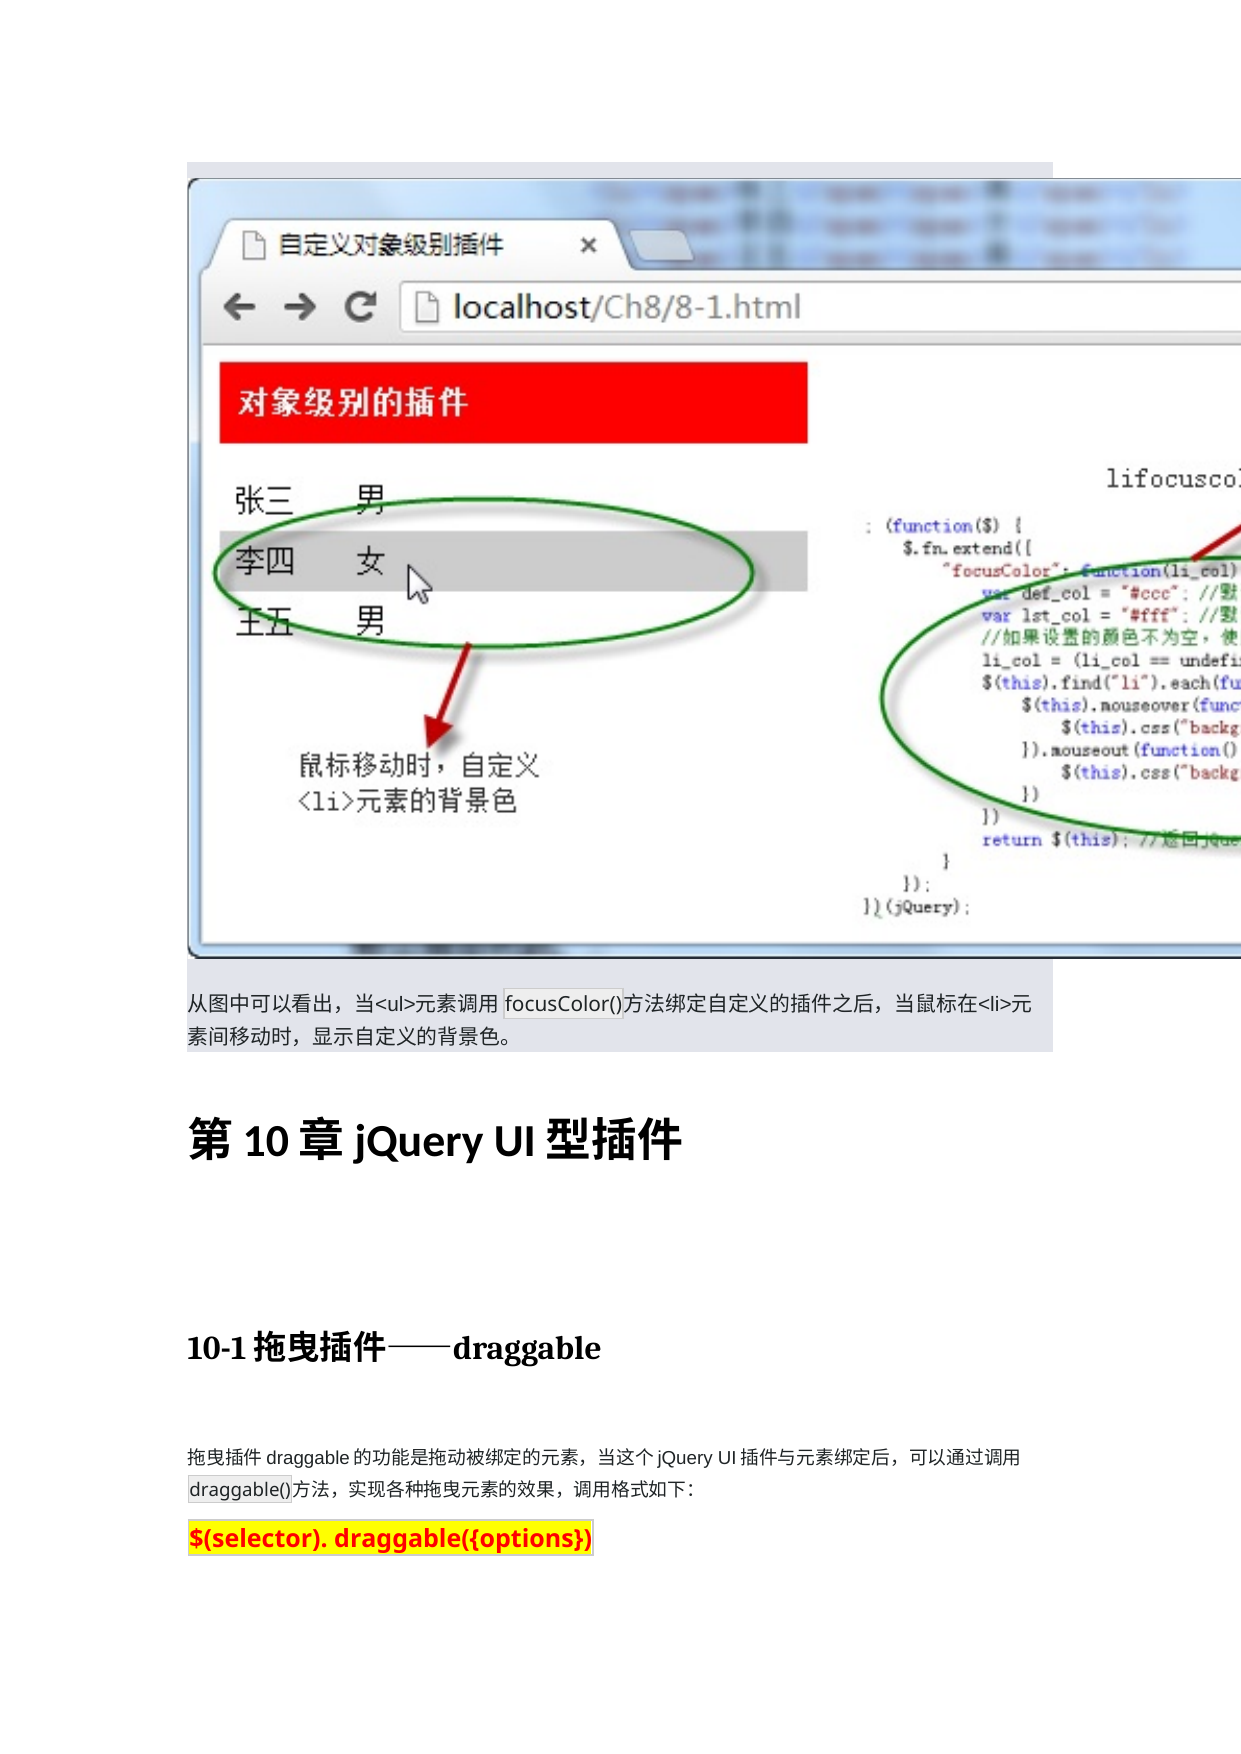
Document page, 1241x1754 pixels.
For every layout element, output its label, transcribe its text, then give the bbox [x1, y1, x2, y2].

subtitle 10-1拖曳插件——draggable [187, 1313, 1053, 1378]
subtitle 第10章 jQuery UI型插件 [187, 1087, 1053, 1185]
text 拖曳插件draggable的功能是拖动被绑定的元素，当这个jQuery UI插件与元素绑定后，可以通过调用draggable()方法，实现各种拖曳元素的效果，调用格式如下： [187, 1440, 1053, 1505]
text 从图中可以看出，当<ul>元素调用focusColor()方法绑定自定义的插件之后，当鼠标在<li>元素间移动时，显示自定义的背景色。 [187, 987, 1053, 1052]
picture [187, 178, 1241, 959]
text $(selector). draggable({options}) [187, 1505, 1053, 1570]
